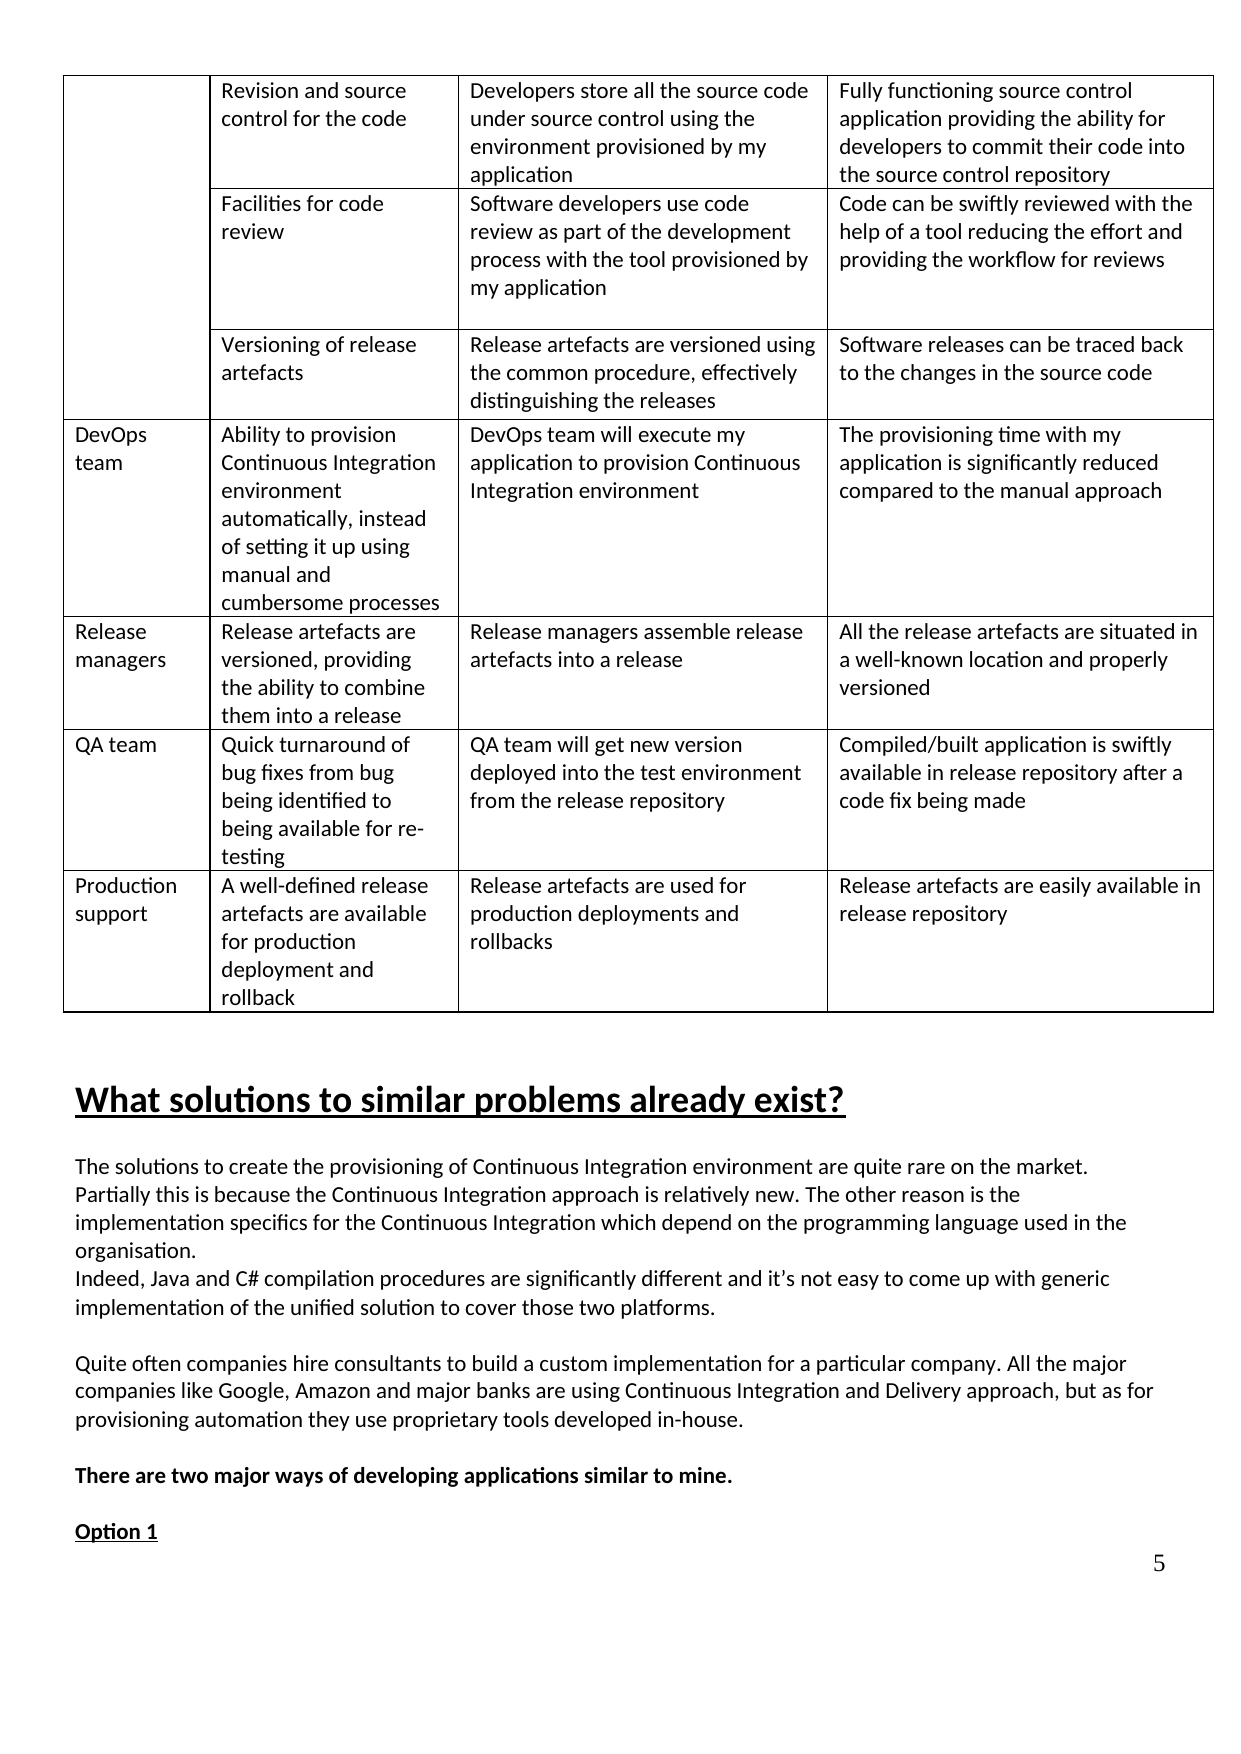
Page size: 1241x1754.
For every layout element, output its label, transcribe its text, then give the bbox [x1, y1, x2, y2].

table_cell Release managers [64, 617, 209, 729]
table_cell DevOps team [64, 420, 209, 616]
table_cell Release artefacts are easily available in release repository [828, 871, 1213, 1011]
subtitle What solutions to similar problems already exist? [75, 1076, 1165, 1122]
table_cell Software releases can be traced back to the changes in the source code [828, 330, 1213, 419]
table_cell Fully functioning source control application providing the ability for developers to commit their code into the source control repository [828, 76, 1213, 188]
table_cell Revision and source control for the code [211, 76, 458, 188]
text There are two major ways of developing applications similar to mine. [75, 1461, 1165, 1489]
table_cell A well-defined release artefacts are available for production deployment and rollback [211, 871, 458, 1011]
text Option 1 [75, 1517, 1165, 1545]
table_cell Release artefacts are versioned, providing the ability to combine them into a release [211, 617, 458, 729]
table_cell QA team will get new version deployed into the test environment from the release repository [459, 730, 827, 870]
text The solutions to create the provisioning of Continuous Integration environment are quite rare on the market. Partially this is because the Continuous Integration approach is relatively new. The other reason is the implementation specifics for the Continuous Integration which depend on the programming language used in the organisation. [75, 1152, 1165, 1264]
table_cell DevOps team will execute my application to provision Continuous Integration environment [459, 420, 827, 616]
text Indeed, Java and C# compilation procedures are significantly different and it’s not easy to come up with generic implementation of the unified solution to cover those two platforms. [75, 1264, 1165, 1321]
table_cell The provisioning time with my application is significantly reduced compared to the manual approach [828, 420, 1213, 616]
table_cell QA team [64, 730, 209, 870]
table_cell Software developers use code review as part of the development process with the tool provisioned by my application [459, 189, 827, 329]
table_cell Compiled/built application is swiftly available in release repository after a code fix being made [828, 730, 1213, 870]
table_cell Release managers assemble release artefacts into a release [459, 617, 827, 729]
table_cell Release artefacts are versioned using the common procedure, effectively distinguishing the releases [459, 330, 827, 419]
table_cell Versioning of release artefacts [211, 330, 458, 419]
table_cell Developers store all the source code under source control using the environment provisioned by my application [459, 76, 827, 188]
table_cell Production support [64, 871, 209, 1011]
text Quite often companies hire consultants to build a custom implementation for a particular company. All the major companies like Google, Amazon and major banks are using Continuous Integration and Delivery approach, but as for provisioning automation they use proprietary tools developed in-house. [75, 1349, 1165, 1433]
table_cell Ability to provision Continuous Integration environment automatically, instead of setting it up using manual and cumbersome processes [211, 420, 458, 616]
table_cell Release artefacts are used for production deployments and rollbacks [459, 871, 827, 1011]
table_cell Quick turnaround of bug fixes from bug being identified to being available for re-testing [211, 730, 458, 870]
table_cell Facilities for code review [211, 189, 458, 329]
table_cell All the release artefacts are situated in a well-known location and properly versioned [828, 617, 1213, 729]
table_cell Code can be swiftly reviewed with the help of a tool reducing the effort and providing the workflow for reviews [828, 189, 1213, 329]
